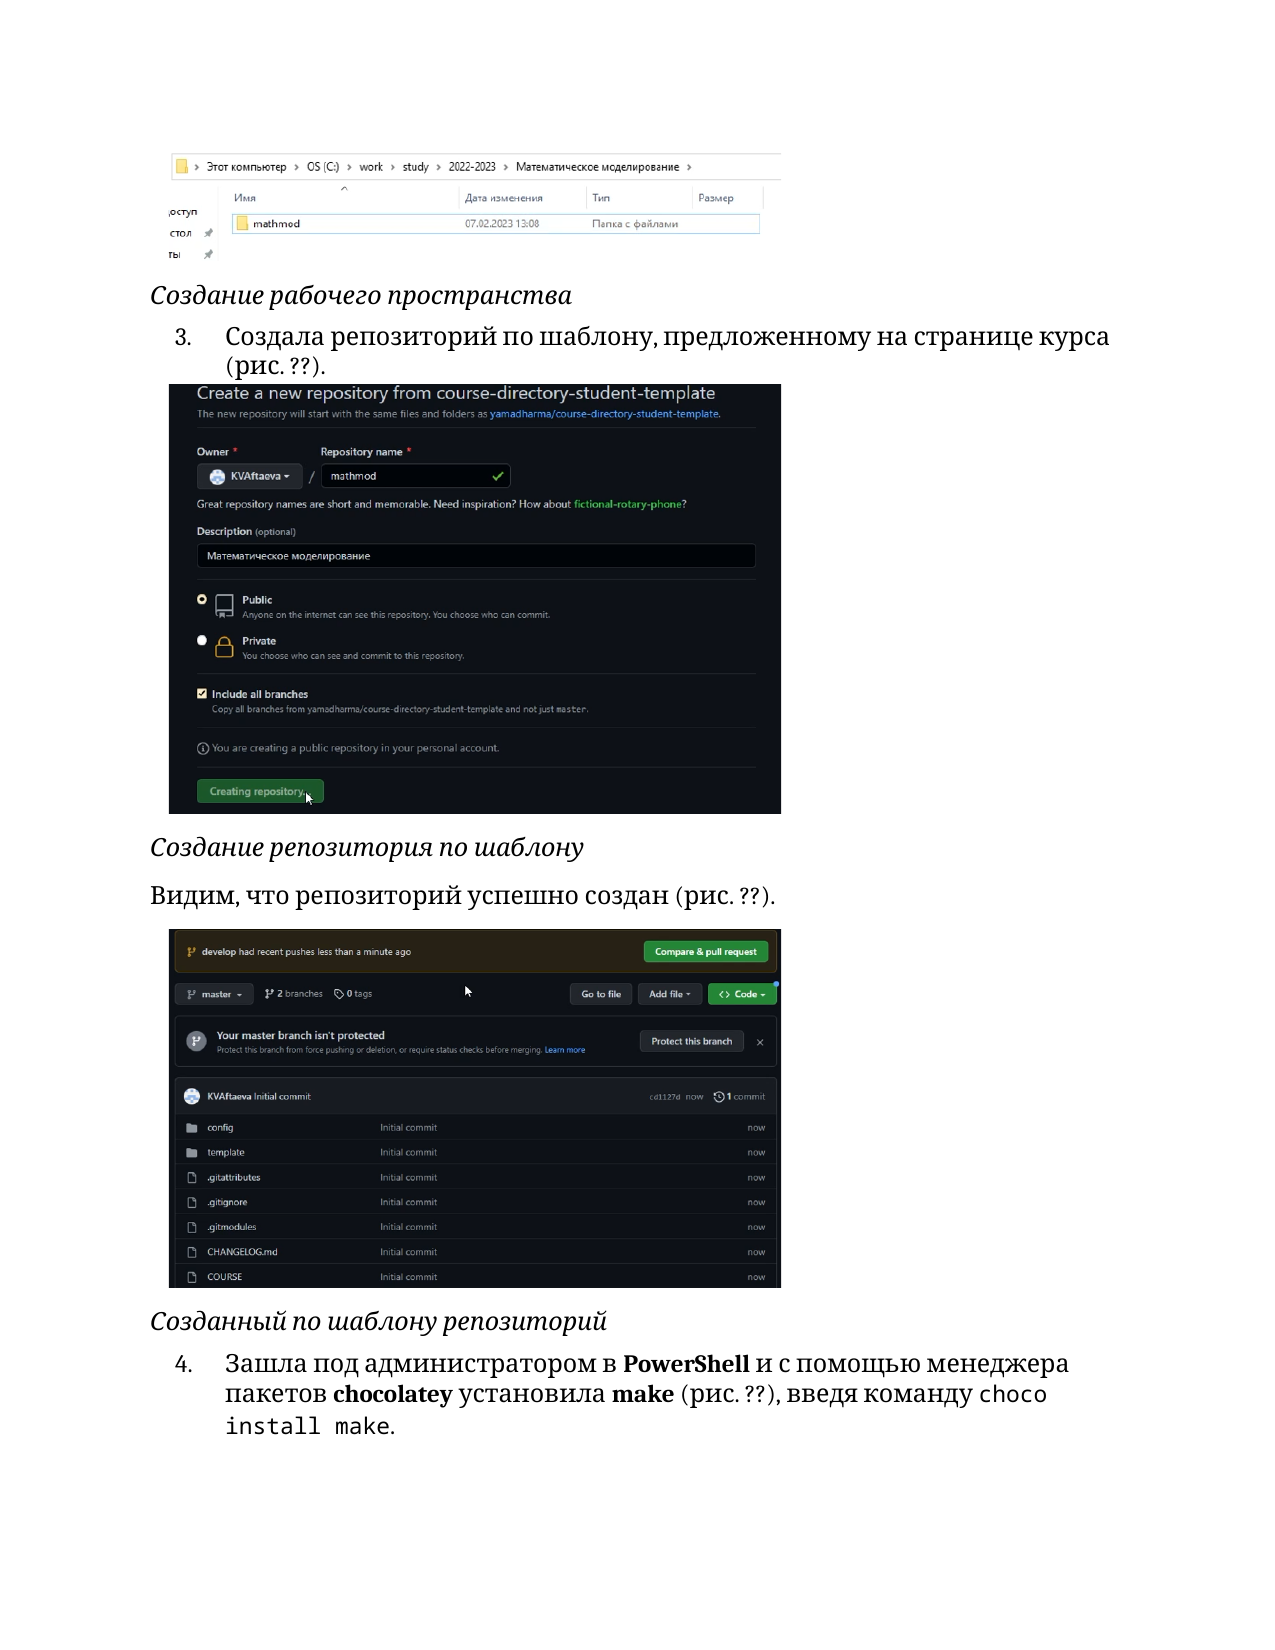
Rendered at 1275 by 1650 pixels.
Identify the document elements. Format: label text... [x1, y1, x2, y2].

text Видим, что репозиторий успешно создан (рис. ??). [150, 882, 1125, 910]
text Созданный по шаблону репозиторий [150, 1308, 1125, 1337]
text Создание репозитория по шаблону [150, 834, 1125, 863]
list Зашла под администратором в PowerShell и с помощью менеджера пакетов chocolatey установила make (рис. ??), введя команду choco install make. [175, 1349, 1125, 1441]
picture [168, 929, 782, 1288]
list Создала репозиторий по шаблону, предложенному на странице курса (рис. ??). [175, 323, 1125, 380]
picture [168, 150, 782, 261]
picture [168, 384, 782, 814]
text Создание рабочего пространства [150, 282, 1125, 310]
